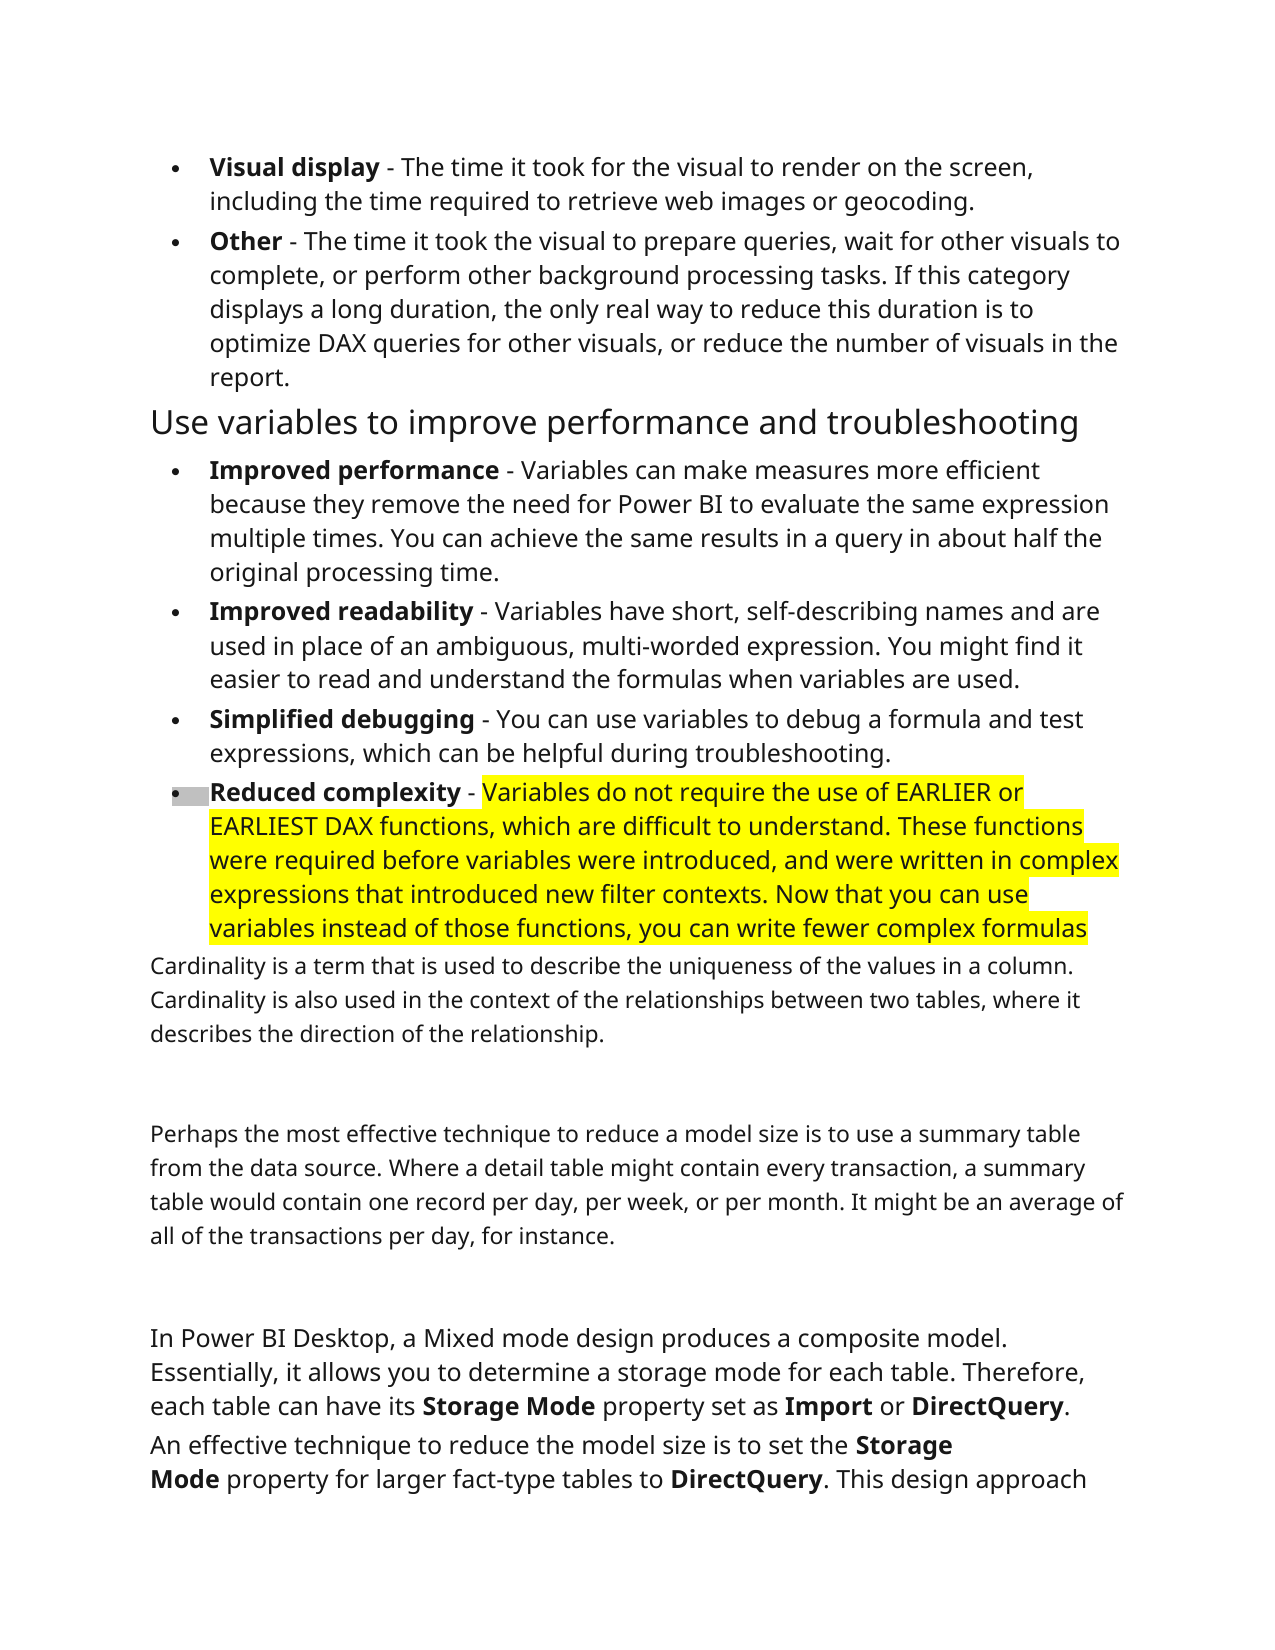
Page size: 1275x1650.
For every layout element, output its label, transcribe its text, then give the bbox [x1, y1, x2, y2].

list Other - The time it took the visual to prepare queries, wait for other visuals to complete, or perform other background processing tasks. If this category displays a long duration, the only real way to reduce this duration is to optimize DAX queries for other visuals, or reduce the number of visuals in the report. [172, 223, 1125, 393]
list Simplified debugging - You can use variables to debug a formula and test expressions, which can be helpful during troubleshooting. [172, 701, 1125, 769]
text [150, 1428, 1125, 1496]
list Improved performance - Variables can make measures more efficient because they remove the need for Power BI to evaluate the same expression multiple times. You can achieve the same results in a query in about half the original processing time. [172, 453, 1125, 589]
text In Power BI Desktop, a Mixed mode design produces a composite model. Essentially, it allows you to determine a storage mode for each table. Therefore, each table can have its Storage Mode property set as Import or DirectQuery. [150, 1320, 1125, 1423]
subtitle Use variables to improve performance and troubleshooting [150, 399, 1125, 444]
list Visual display - The time it took for the visual to render on the screen, including the time required to retrieve web images or geocoding. [172, 150, 1125, 218]
list Reduced complexity - Variables do not require the use of EARLIER or EARLIEST DAX functions, which are difficult to understand. These functions were required before variables were introduced, and were written in complex expressions that introduced new filter contexts. Now that you can use variables instead of those functions, you can write fewer complex formulas [172, 774, 1125, 945]
list Improved readability - Variables have short, self-describing names and are used in place of an ambiguous, multi-worded expression. You might find it easier to read and understand the formulas when variables are used. [172, 594, 1125, 696]
text Cardinality is a term that is used to describe the uniqueness of the values in a column. Cardinality is also used in the context of the relationships between two tables, where it describes the direction of the relationship. [150, 950, 1125, 1049]
text Perhaps the most effective technique to reduce a model size is to use a summary table from the data source. Where a detail table might contain every transaction, a summary table would contain one record per day, per week, or per month. It might be an average of all of the transactions per day, for instance. [150, 1118, 1125, 1251]
